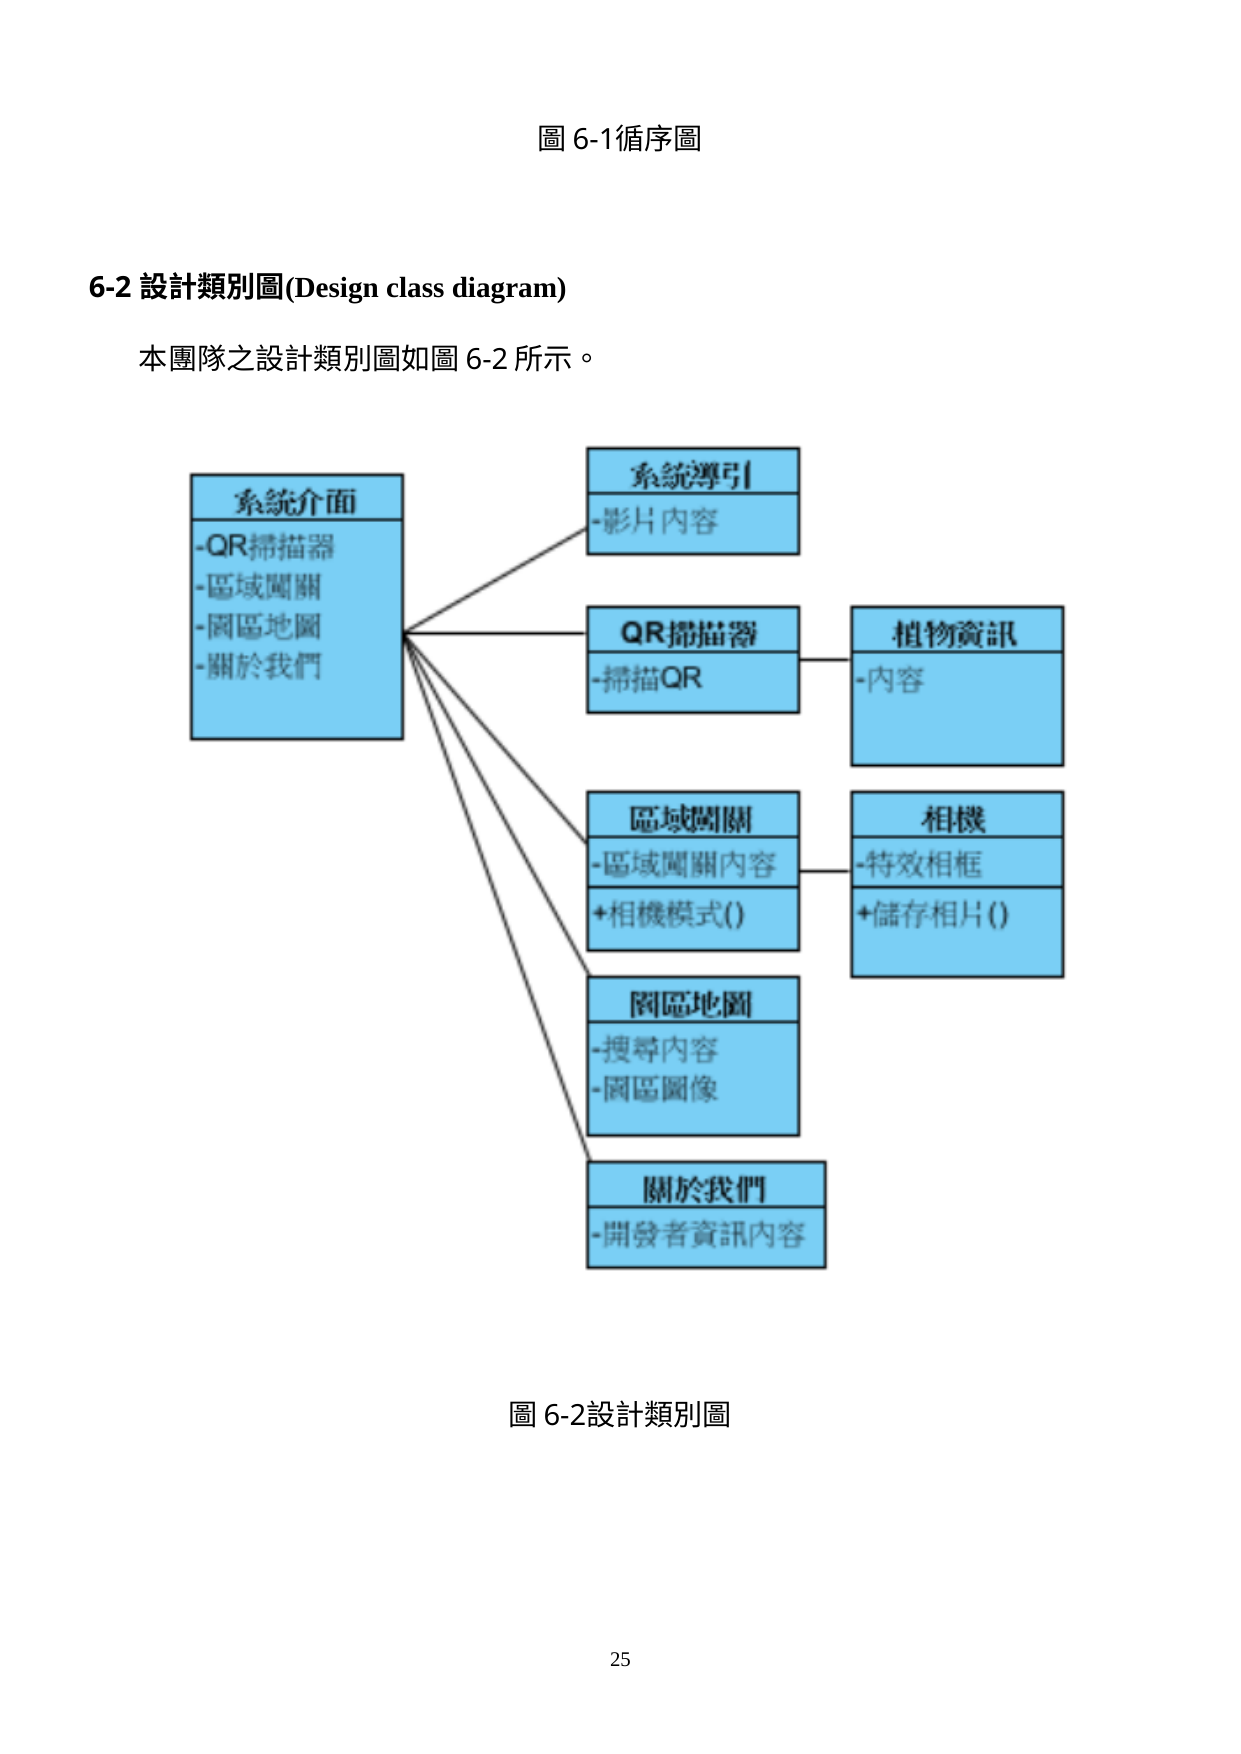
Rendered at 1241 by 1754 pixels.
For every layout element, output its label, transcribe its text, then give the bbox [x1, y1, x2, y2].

text 6-2 設計類別圖(Design class diagram) [89, 264, 1152, 306]
picture [88, 419, 1152, 1278]
text 圖6-1循序圖 [89, 99, 1152, 174]
text 圖6-2設計類別圖 [89, 1376, 1152, 1451]
text 本團隊之設計類別圖如圖6-2所示。 [89, 335, 1152, 378]
